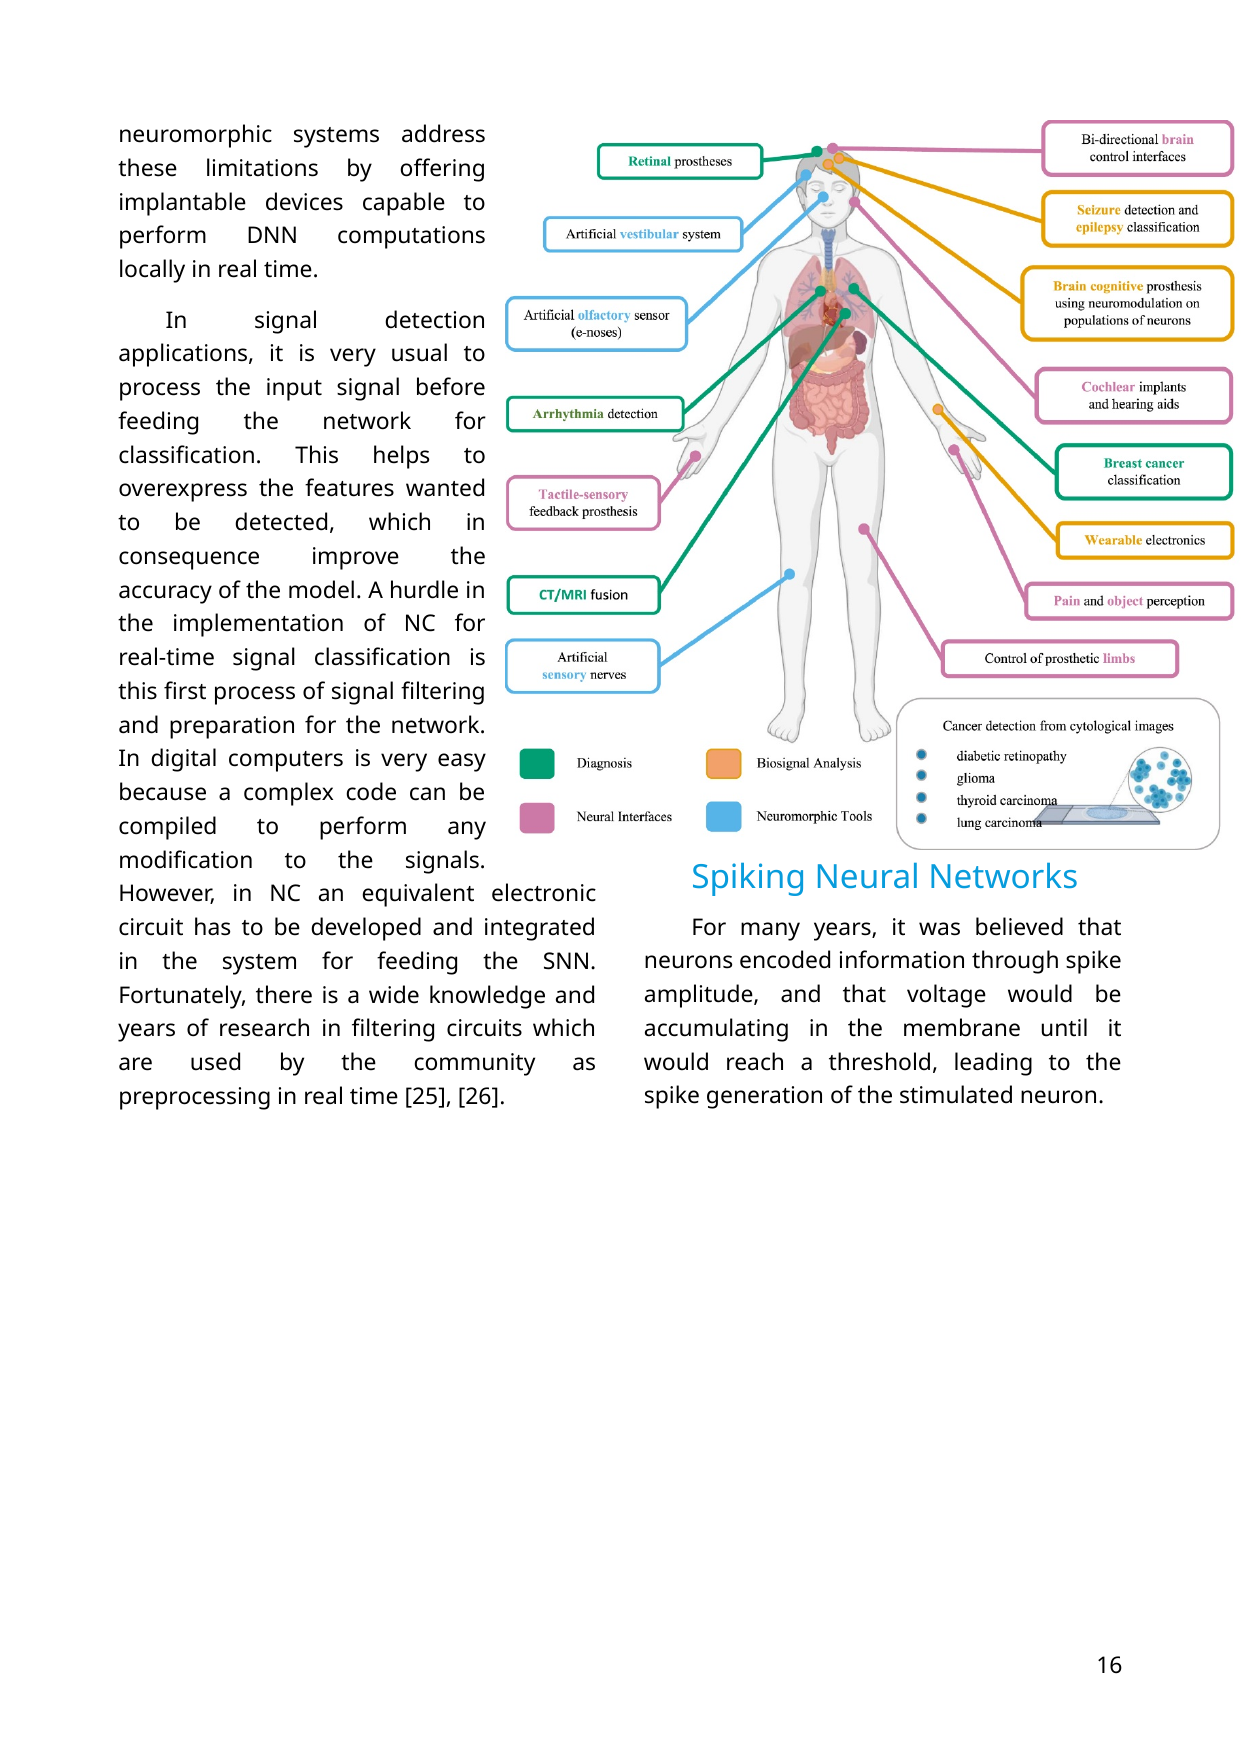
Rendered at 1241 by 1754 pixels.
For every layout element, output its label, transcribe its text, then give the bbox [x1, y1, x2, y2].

subtitle Spiking Neural Networks [644, 850, 1122, 899]
text In signal detection applications, it is very usual to process the input signal before feeding the network for classification. This helps to overexpress the features wanted to be detected, which in consequence improve the accuracy of the model. A hurdle in the implementation of NC for real-time signal classification is this first process of signal filtering and preparation for the network. In digital computers is very easy because a complex code can be compiled to perform any modification to the signals. However, in NC an equivalent electronic circuit has to be developed and integrated in the system for feeding the SNN. Fortunately, there is a wide knowledge and years of research in filtering circuits which are used by the community as preprocessing in real time . [118, 303, 596, 1111]
text For many years, it was believed that neurons encoded information through spike amplitude, and that voltage would be accumulating in the membrane until it would reach a threshold, leading to the spike generation of the stimulated neuron. [644, 911, 1122, 1111]
picture [505, 120, 1241, 850]
